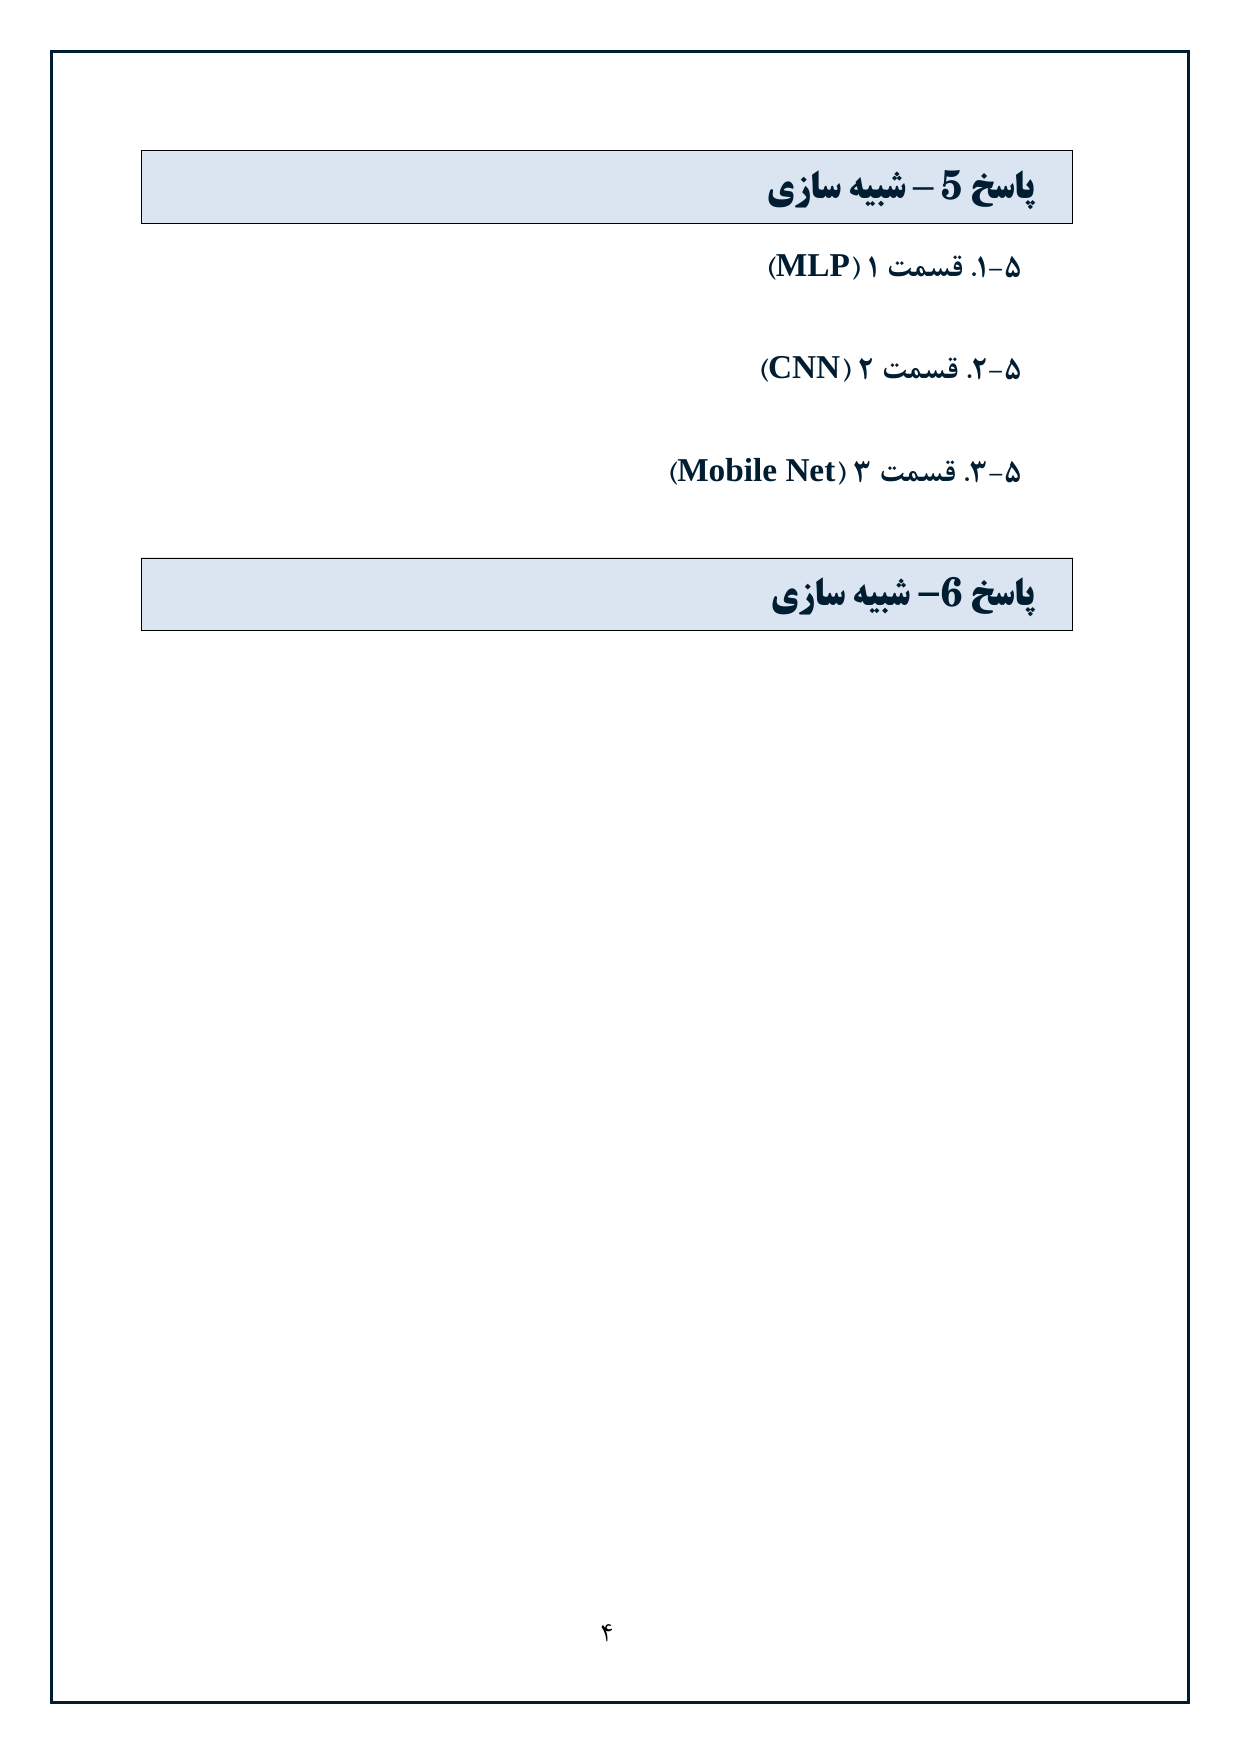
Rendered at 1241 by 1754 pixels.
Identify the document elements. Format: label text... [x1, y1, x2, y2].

subtitle پاسخ 6- شبیه سازی [142, 559, 1072, 630]
subtitle پاسخ 5 – شبیه سازی [142, 151, 1072, 223]
subtitle 1-5. قسمت 1 (MLP) [150, 245, 1063, 287]
subtitle 2-5. قسمت 2 (CNN) [150, 348, 1063, 390]
subtitle 3-5. قسمت 3 (Mobile Net) [150, 450, 1063, 493]
